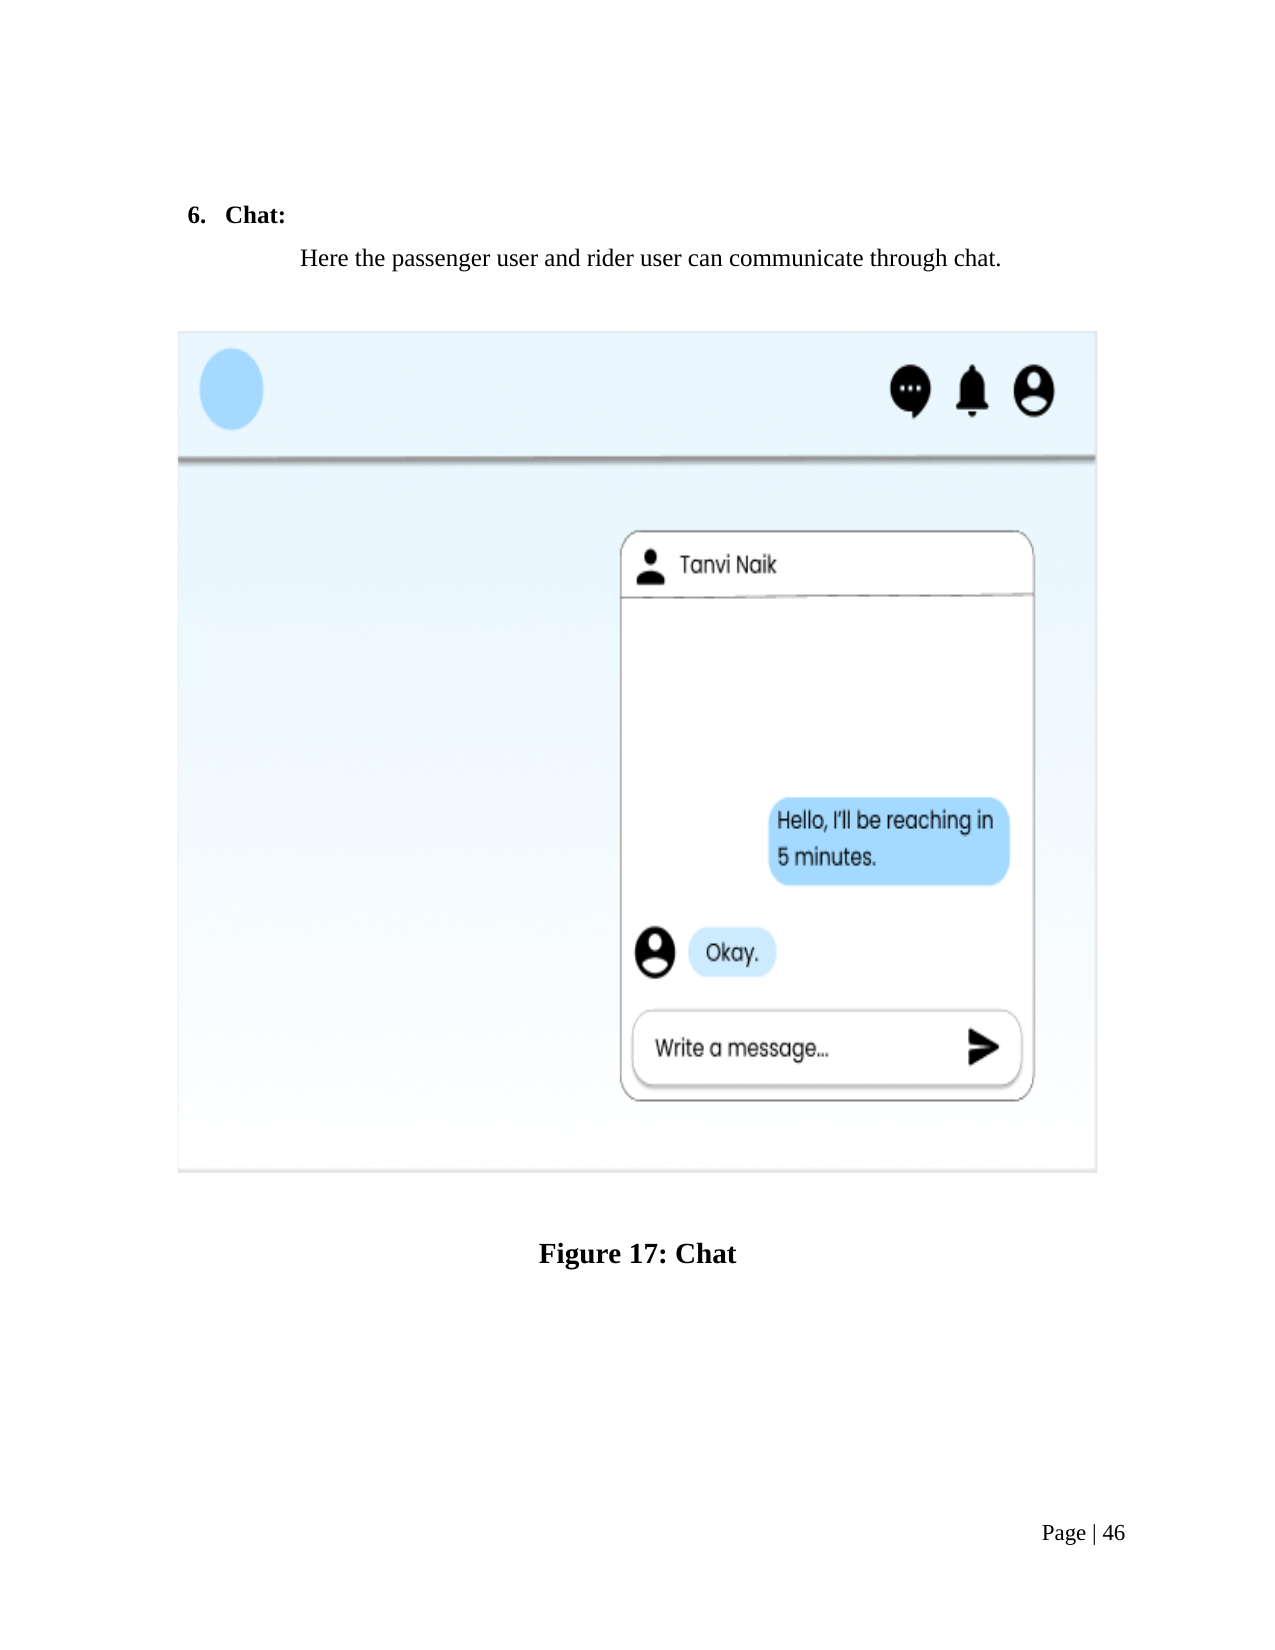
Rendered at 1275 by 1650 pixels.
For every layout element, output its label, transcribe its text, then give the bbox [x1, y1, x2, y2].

picture [177, 331, 1098, 1173]
text Here the passenger user and rider user can communicate through chat. [262, 243, 1125, 272]
list Chat: [187, 200, 1125, 229]
